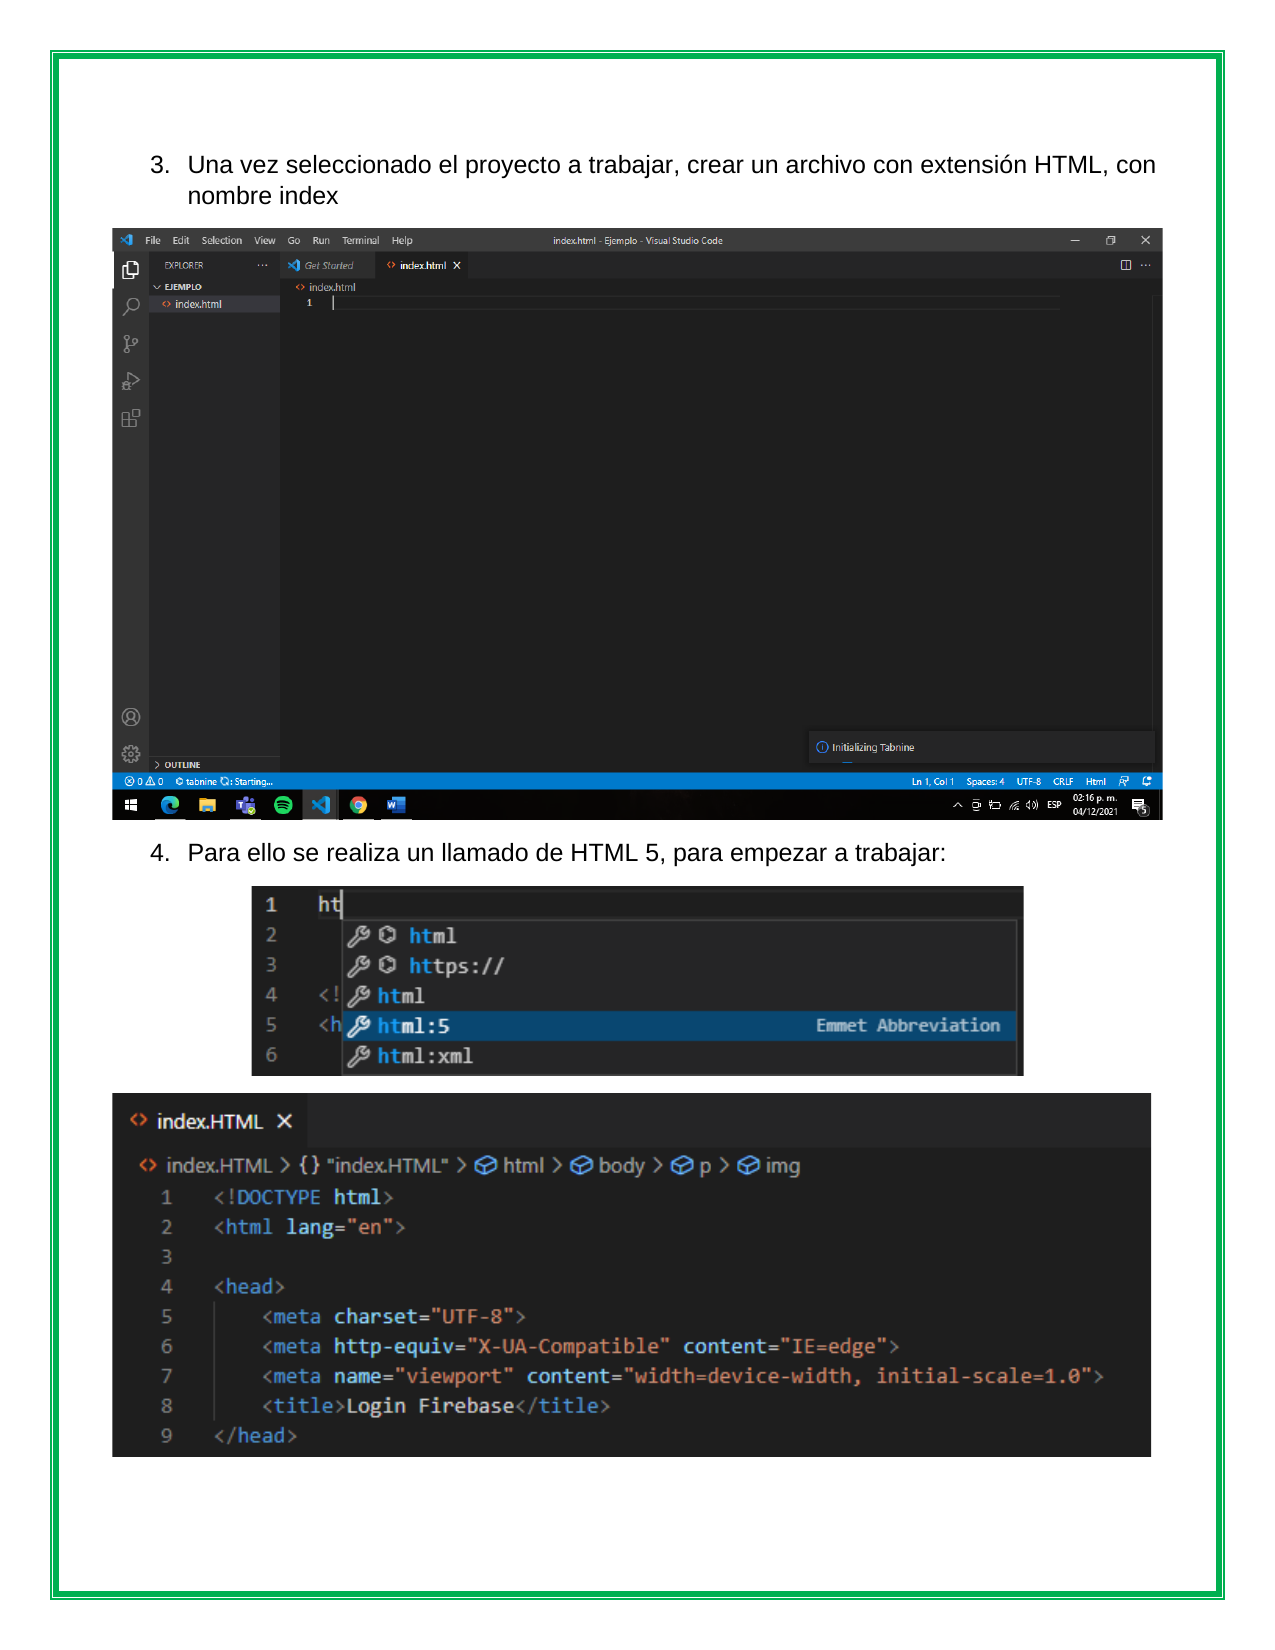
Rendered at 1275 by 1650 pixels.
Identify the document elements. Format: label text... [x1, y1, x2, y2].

picture [112, 1093, 1152, 1457]
picture [251, 886, 1024, 1076]
list Para ello se realiza un llamado de HTML 5, para empezar a trabajar: [150, 838, 1163, 867]
picture [112, 228, 1163, 820]
list Una vez seleccionado el proyecto a trabajar, crear un archivo con extensión HTML, con nombre index [150, 150, 1163, 210]
